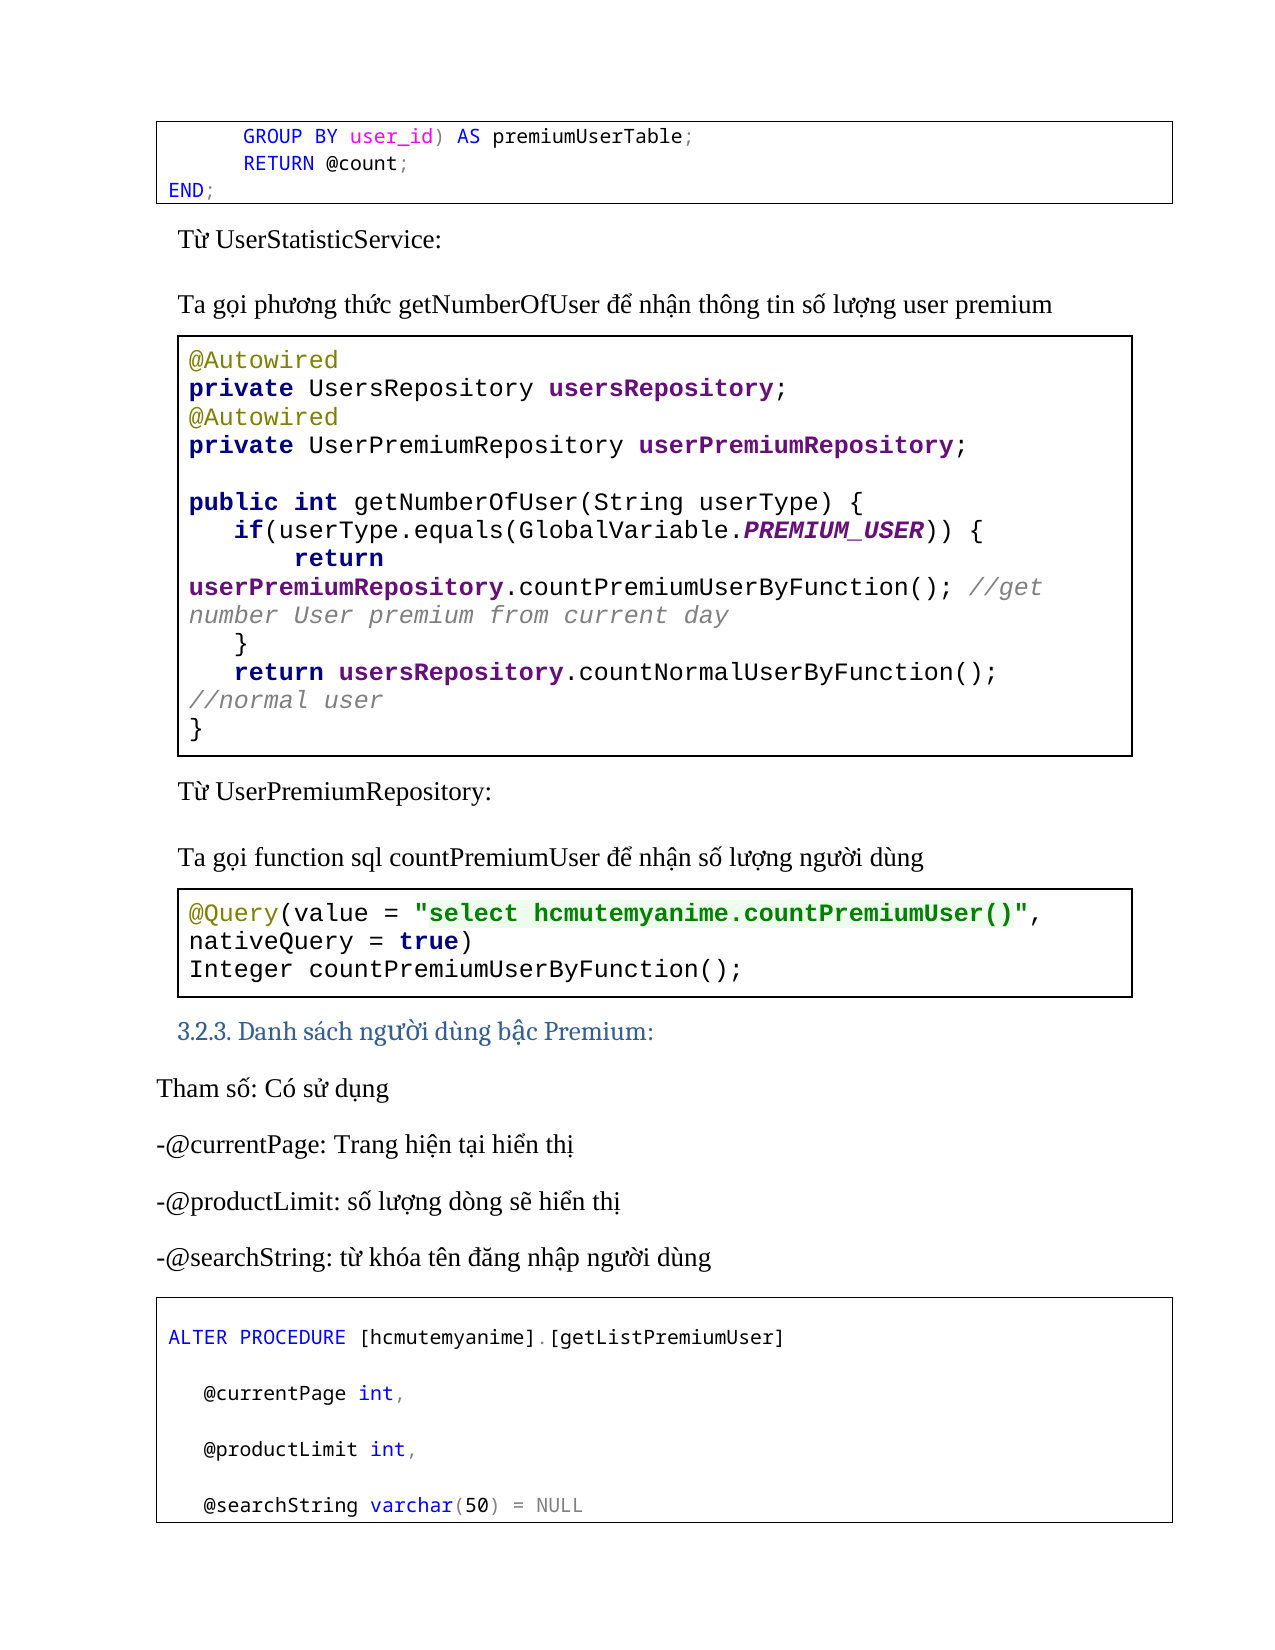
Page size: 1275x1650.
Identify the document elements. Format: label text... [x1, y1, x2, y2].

table_header @Query(value = "select hcmutemyanime.countPremiumUser()", nativeQuery = true) Integer countPremiumUserByFunction(); [179, 890, 1131, 996]
text Ta gọi phương thức getNumberOfUser để nhận thông tin số lượng user premium [177, 288, 1145, 319]
text -@searchString: từ khóa tên đăng nhập người dùng [156, 1241, 1131, 1272]
text Tham số: Có sử dụng [156, 1072, 1131, 1103]
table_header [157, 1298, 1172, 1522]
table_header @Autowired private UsersRepository usersRepository; @Autowired private UserPremiumRepository userPremiumRepository; public int getNumberOfUser(String userType) { if(userType.equals(GlobalVariable.PREMIUM_USER)) { return userPremiumRepository.countPremiumUserByFunction(); //get number User premium from current day } return usersRepository.countNormalUserByFunction(); //normal user } [179, 337, 1131, 754]
text -@productLimit: số lượng dòng sẽ hiển thị [156, 1185, 1131, 1216]
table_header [157, 122, 1172, 203]
text Ta gọi function sql countPremiumUser để nhận số lượng người dùng [177, 841, 1145, 872]
text Từ UserStatisticService: [177, 223, 1145, 254]
subtitle 3.2.3. Danh sách người dùng bậc Premium: [177, 1016, 1131, 1047]
text -@currentPage: Trang hiện tại hiển thị [156, 1128, 1131, 1160]
text Từ UserPremiumRepository: [177, 775, 1145, 807]
